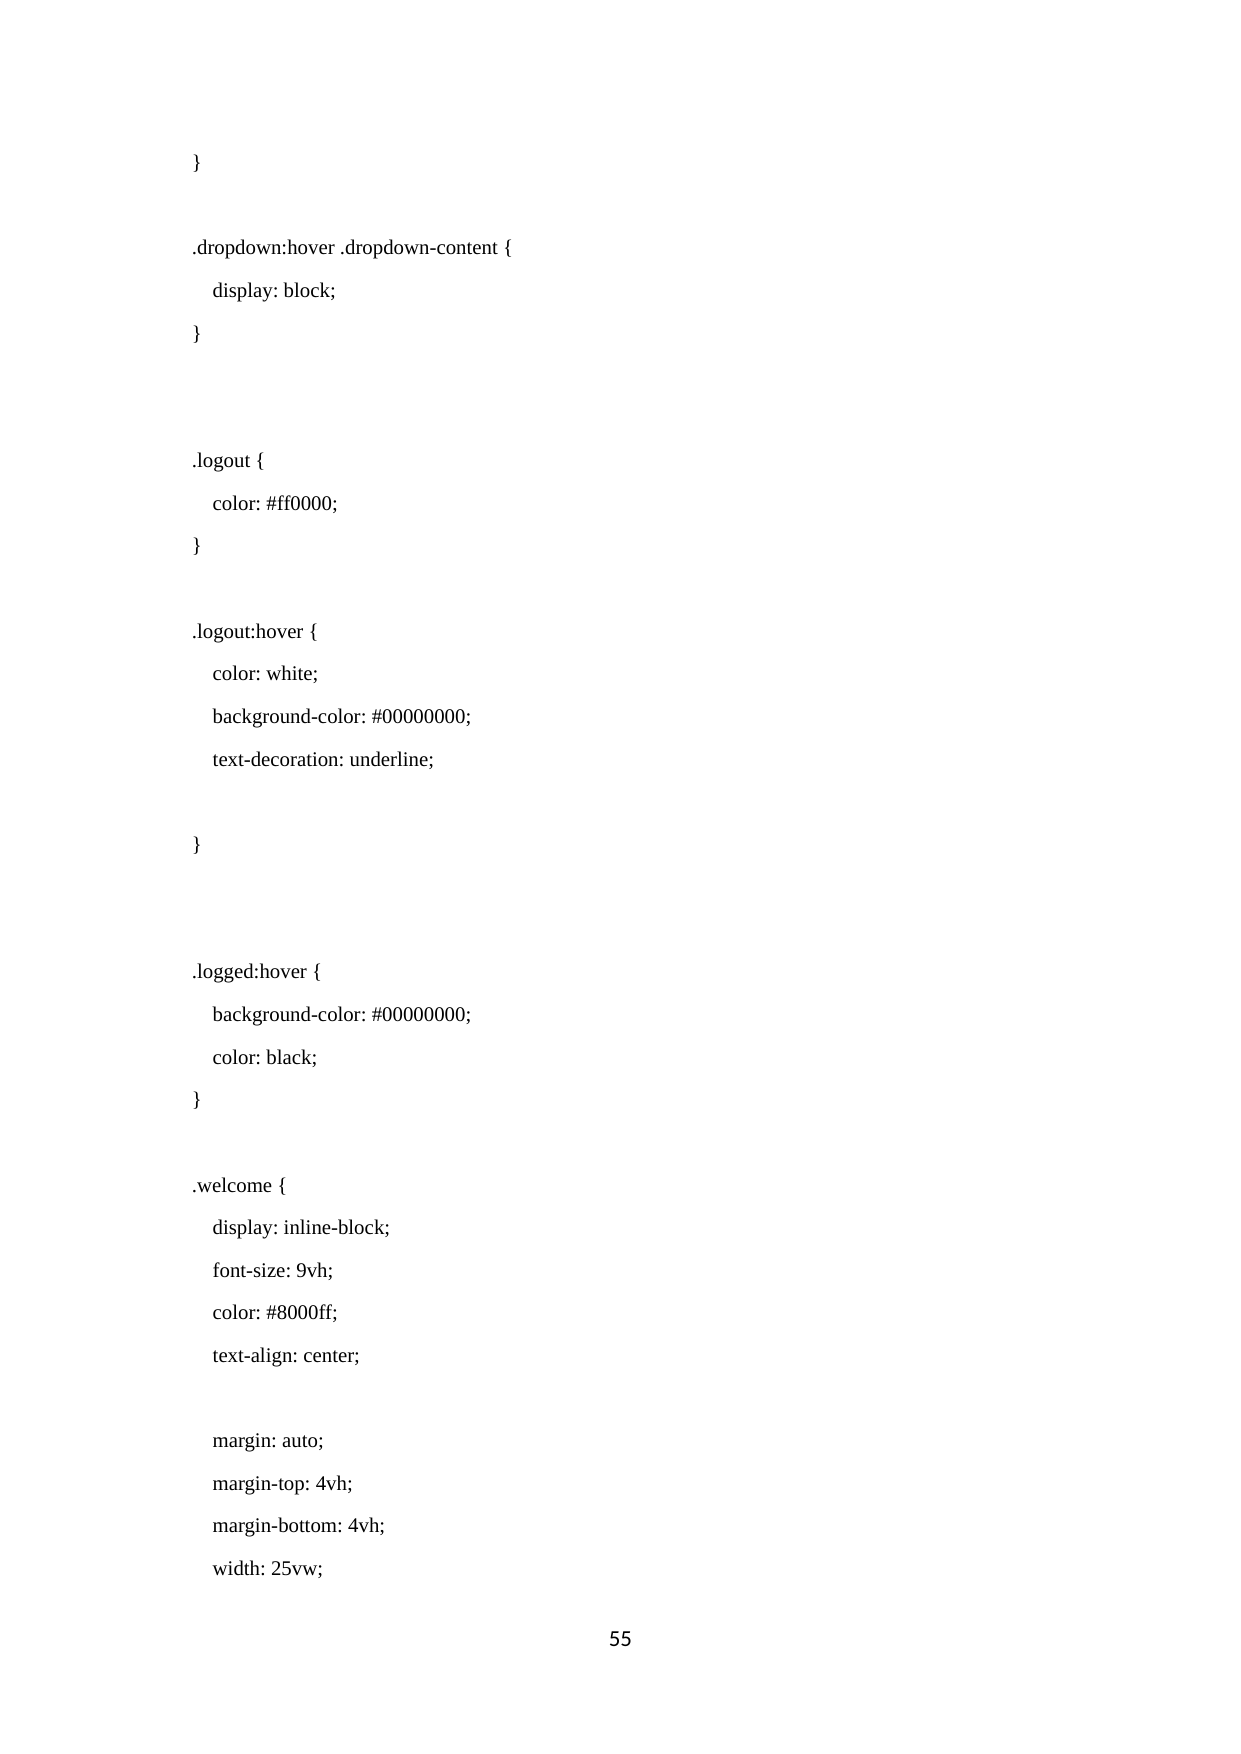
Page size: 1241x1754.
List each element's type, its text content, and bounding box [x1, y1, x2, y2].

text color: #8000ff; [150, 1300, 1090, 1324]
text .dropdown:hover .dropdown-content { [150, 235, 1090, 259]
text text-align: center; [150, 1343, 1090, 1367]
text } [150, 320, 1090, 344]
text width: 25vw; [150, 1556, 1090, 1580]
text display: inline-block; [150, 1215, 1090, 1239]
text text-decoration: underline; [150, 746, 1090, 771]
text display: block; [150, 278, 1090, 302]
text margin-top: 4vh; [150, 1471, 1090, 1495]
text .logout:hover { [150, 619, 1090, 643]
text background-color: #00000000; [150, 1002, 1090, 1026]
text font-size: 9vh; [150, 1258, 1090, 1282]
text color: white; [150, 661, 1090, 685]
text .welcome { [150, 1172, 1090, 1197]
text color: #ff0000; [150, 491, 1090, 515]
text } [150, 533, 1090, 557]
text color: black; [150, 1045, 1090, 1069]
text background-color: #00000000; [150, 704, 1090, 728]
text } [150, 832, 1090, 856]
text .logged:hover { [150, 959, 1090, 983]
text } [150, 150, 1090, 174]
text margin: auto; [150, 1428, 1090, 1452]
text } [150, 1087, 1090, 1111]
text .logout { [150, 448, 1090, 472]
text margin-bottom: 4vh; [150, 1513, 1090, 1537]
